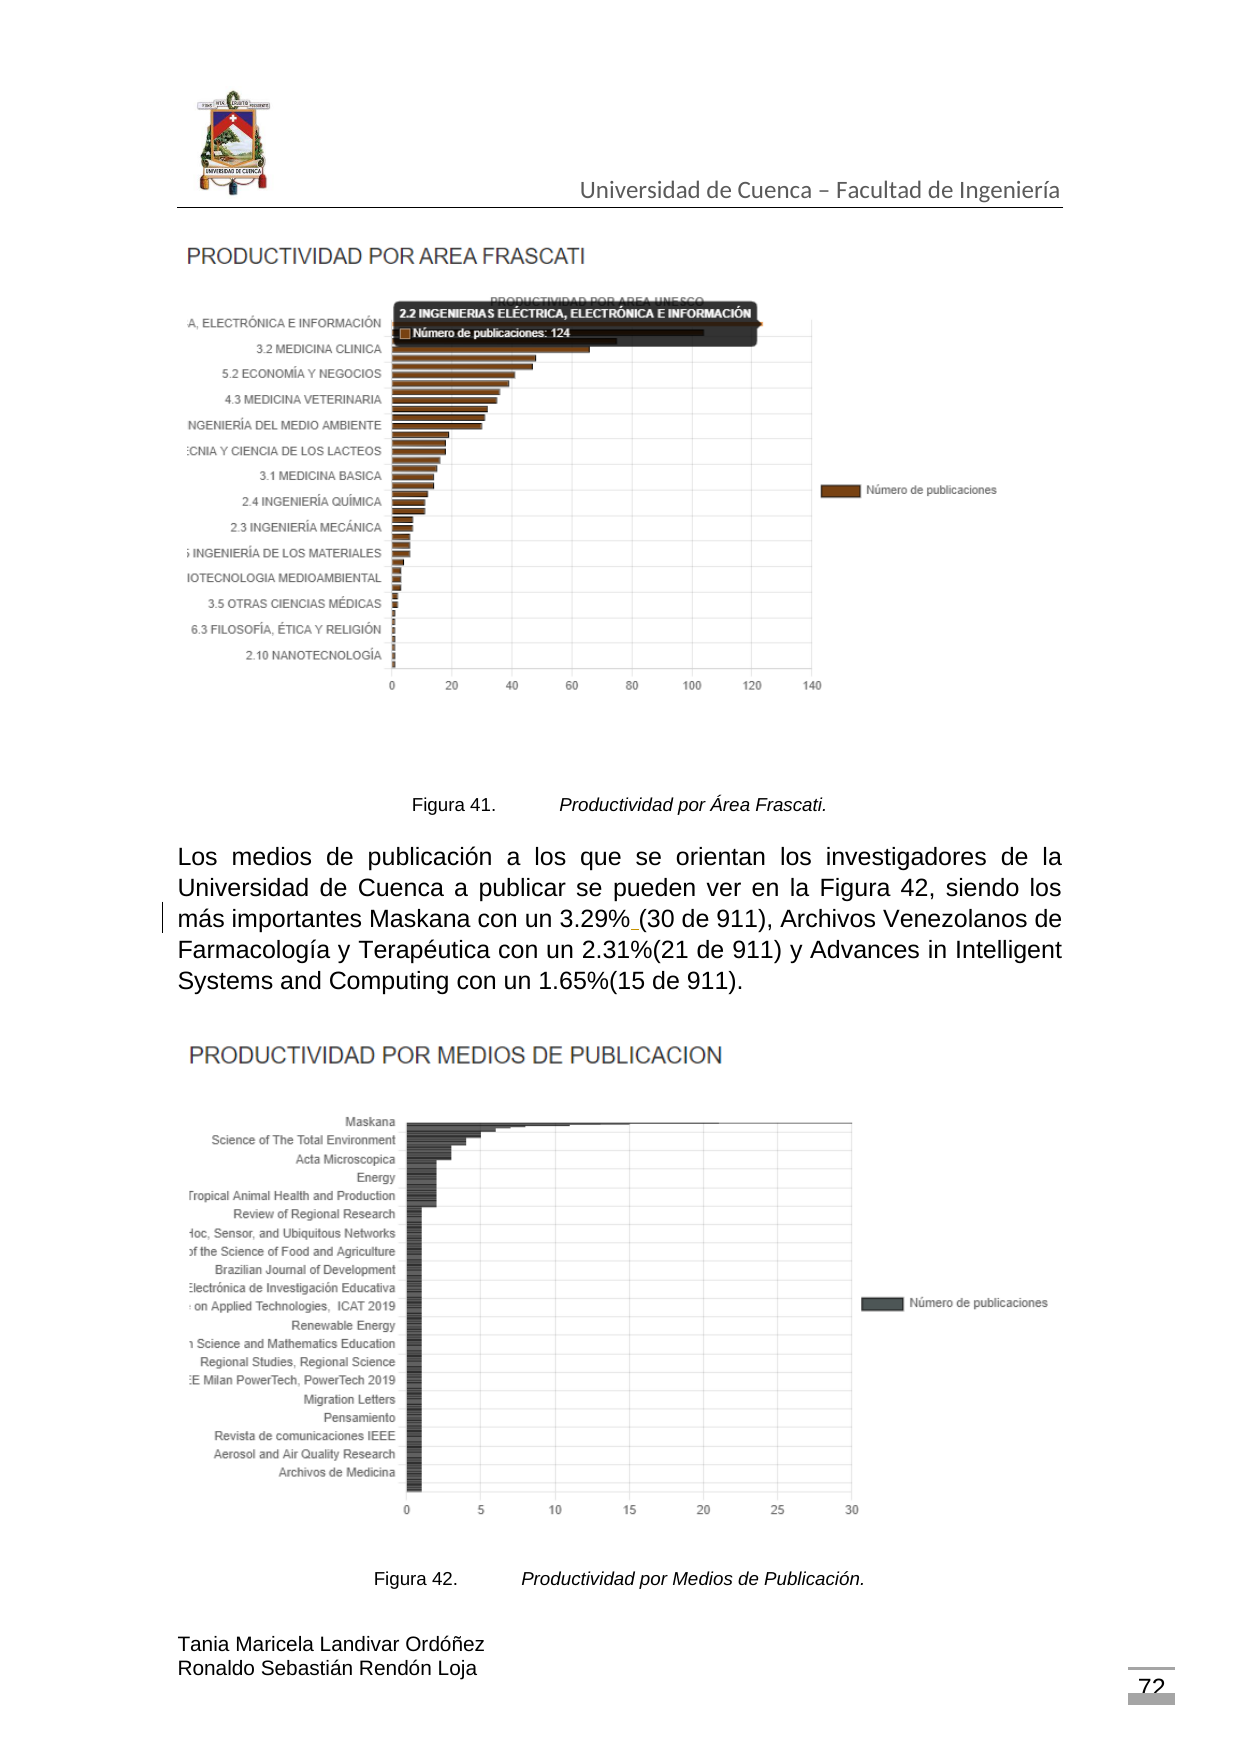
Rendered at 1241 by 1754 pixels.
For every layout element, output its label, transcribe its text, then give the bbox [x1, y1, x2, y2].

text Los medios de publicación a los que se orientan los investigadores de la Universidad de Cuenca a publicar se pueden ver en la Figura 42, siendo los más importantes Maskana con un 3.29%(30 de 911), Archivos Venezolanos de Farmacología y Terapéutica con un 2.31%(21 de 911) y Advances in Intelligent Systems and Computing con un 1.65%(15 de 911). [177, 842, 1063, 995]
picture [177, 86, 290, 199]
list Productividad por Área Frascati. [177, 793, 1063, 815]
list Productividad por Medios de Publicación. [177, 1568, 1063, 1590]
picture [177, 1026, 1063, 1537]
picture [177, 235, 1002, 763]
